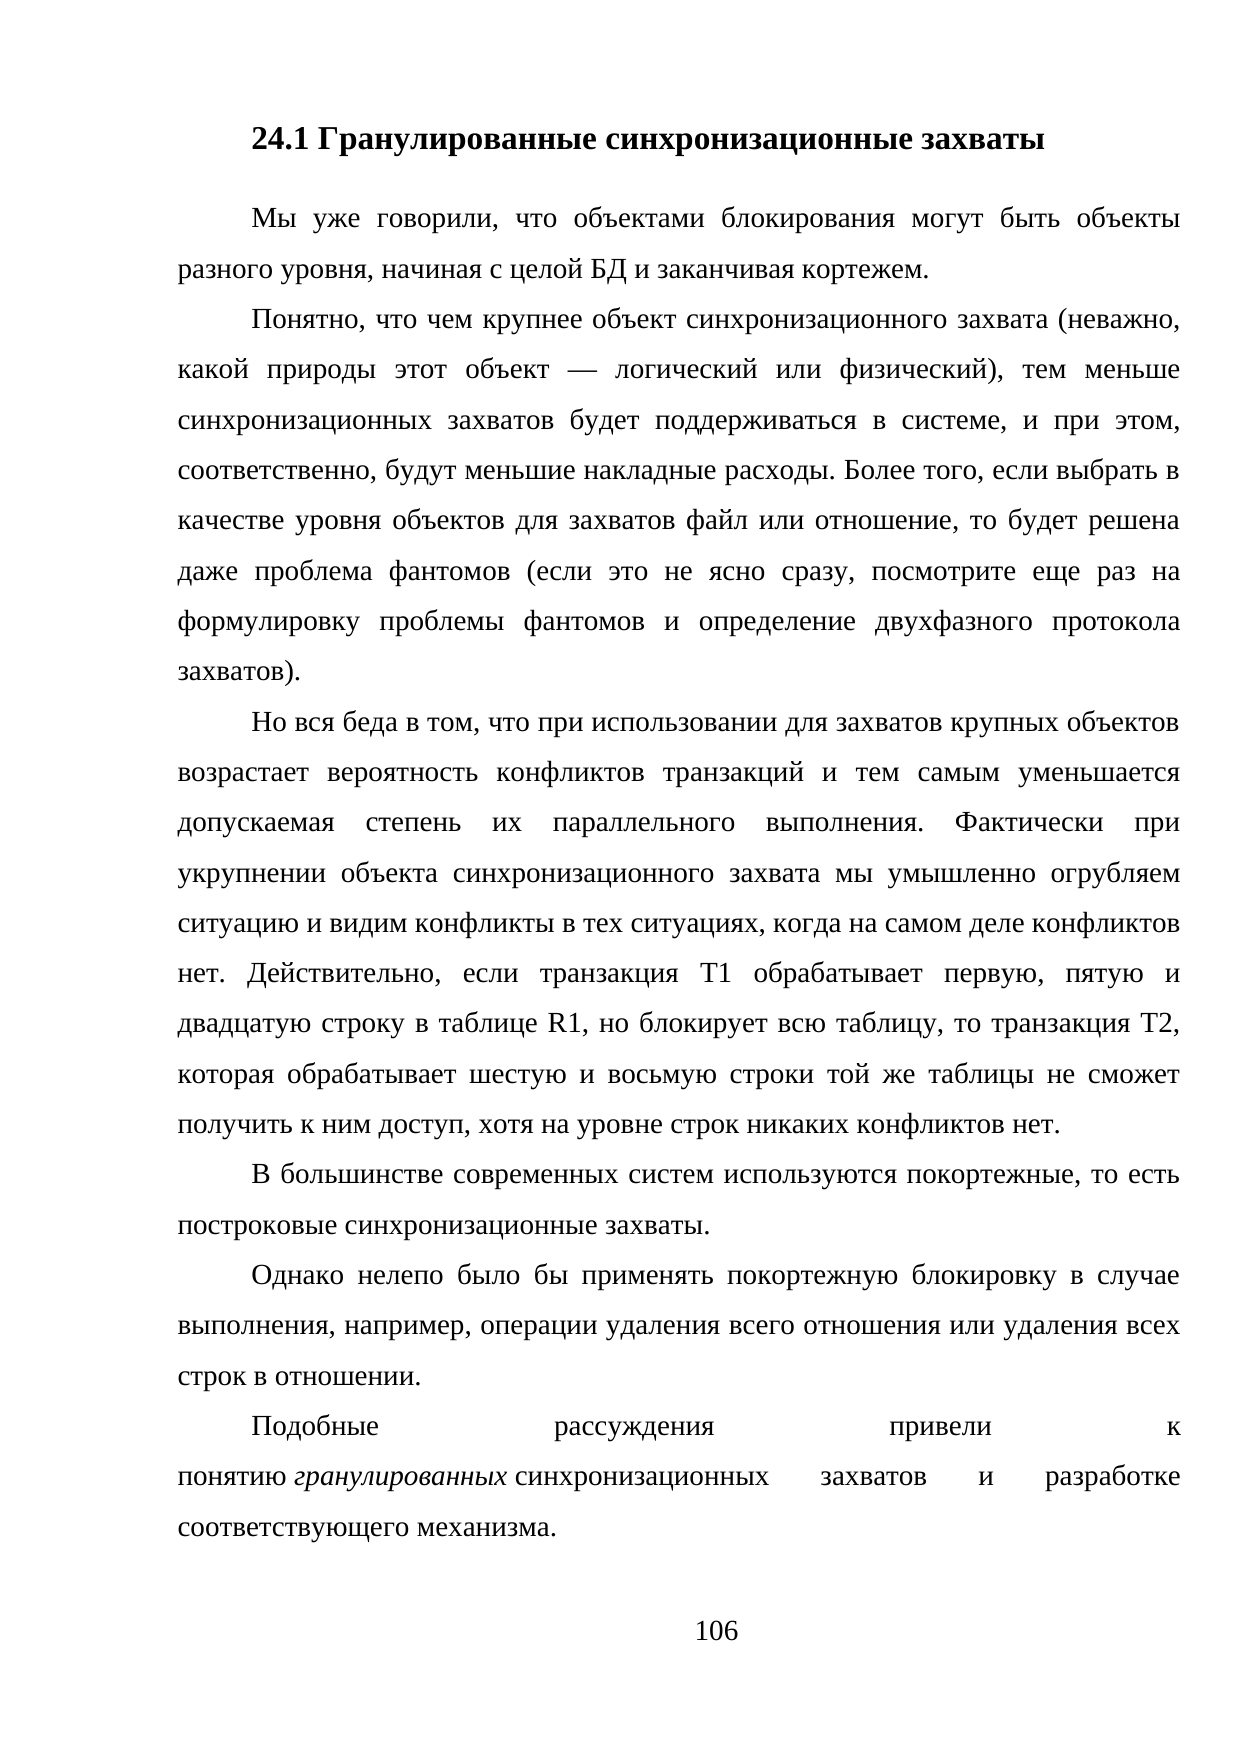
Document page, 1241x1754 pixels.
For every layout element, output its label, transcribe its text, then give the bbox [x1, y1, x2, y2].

text Но вся беда в том, что при использовании для захватов крупных объектов возрастает вероятность конфликтов транзакций и тем самым уменьшается допускаемая степень их параллельного выполнения. Фактически при укрупнении объекта синхронизационного захвата мы умышленно огрубляем ситуацию и видим конфликты в тех ситуациях, когда на самом деле конфликтов нет. Действительно, если транзакция Т1 обрабатывает первую, пятую и двадцатую строку в таблице R1, но блокирует всю таблицу, то транзакция T2, которая обрабатывает шестую и восьмую строки той же таблицы не сможет получить к ним доступ, хотя на уровне строк никаких конфликтов нет. [177, 704, 1181, 1140]
text Понятно, что чем крупнее объект синхронизационного захвата (неважно, какой природы этот объект — логический или физический), тем меньше синхронизационных захватов будет поддерживаться в системе, и при этом, соответственно, будут меньшие накладные расходы. Более того, если выбрать в качестве уровня объектов для захватов файл или отношение, то будет решена даже проблема фантомов (если это не ясно сразу, посмотрите еще раз на формулировку проблемы фантомов и определение двухфазного протокола захватов). [177, 301, 1181, 687]
text В большинстве современных систем используются покортежные, то есть построковые синхронизационные захваты. [177, 1157, 1181, 1240]
text Мы уже говорили, что объектами блокирования могут быть объекты разного уровня, начиная с целой БД и заканчивая кортежем. [177, 201, 1181, 284]
text Подобные рассуждения привели к понятию гранулированных синхронизационных захватов и разработке соответствующего механизма. [177, 1408, 1181, 1542]
subtitle 24.1 Гранулированные синхронизационные захваты [177, 118, 1181, 156]
text Однако нелепо было бы применять покортежную блокировку в случае выполнения, например, операции удаления всего отношения или удаления всех строк в отношении. [177, 1257, 1181, 1391]
